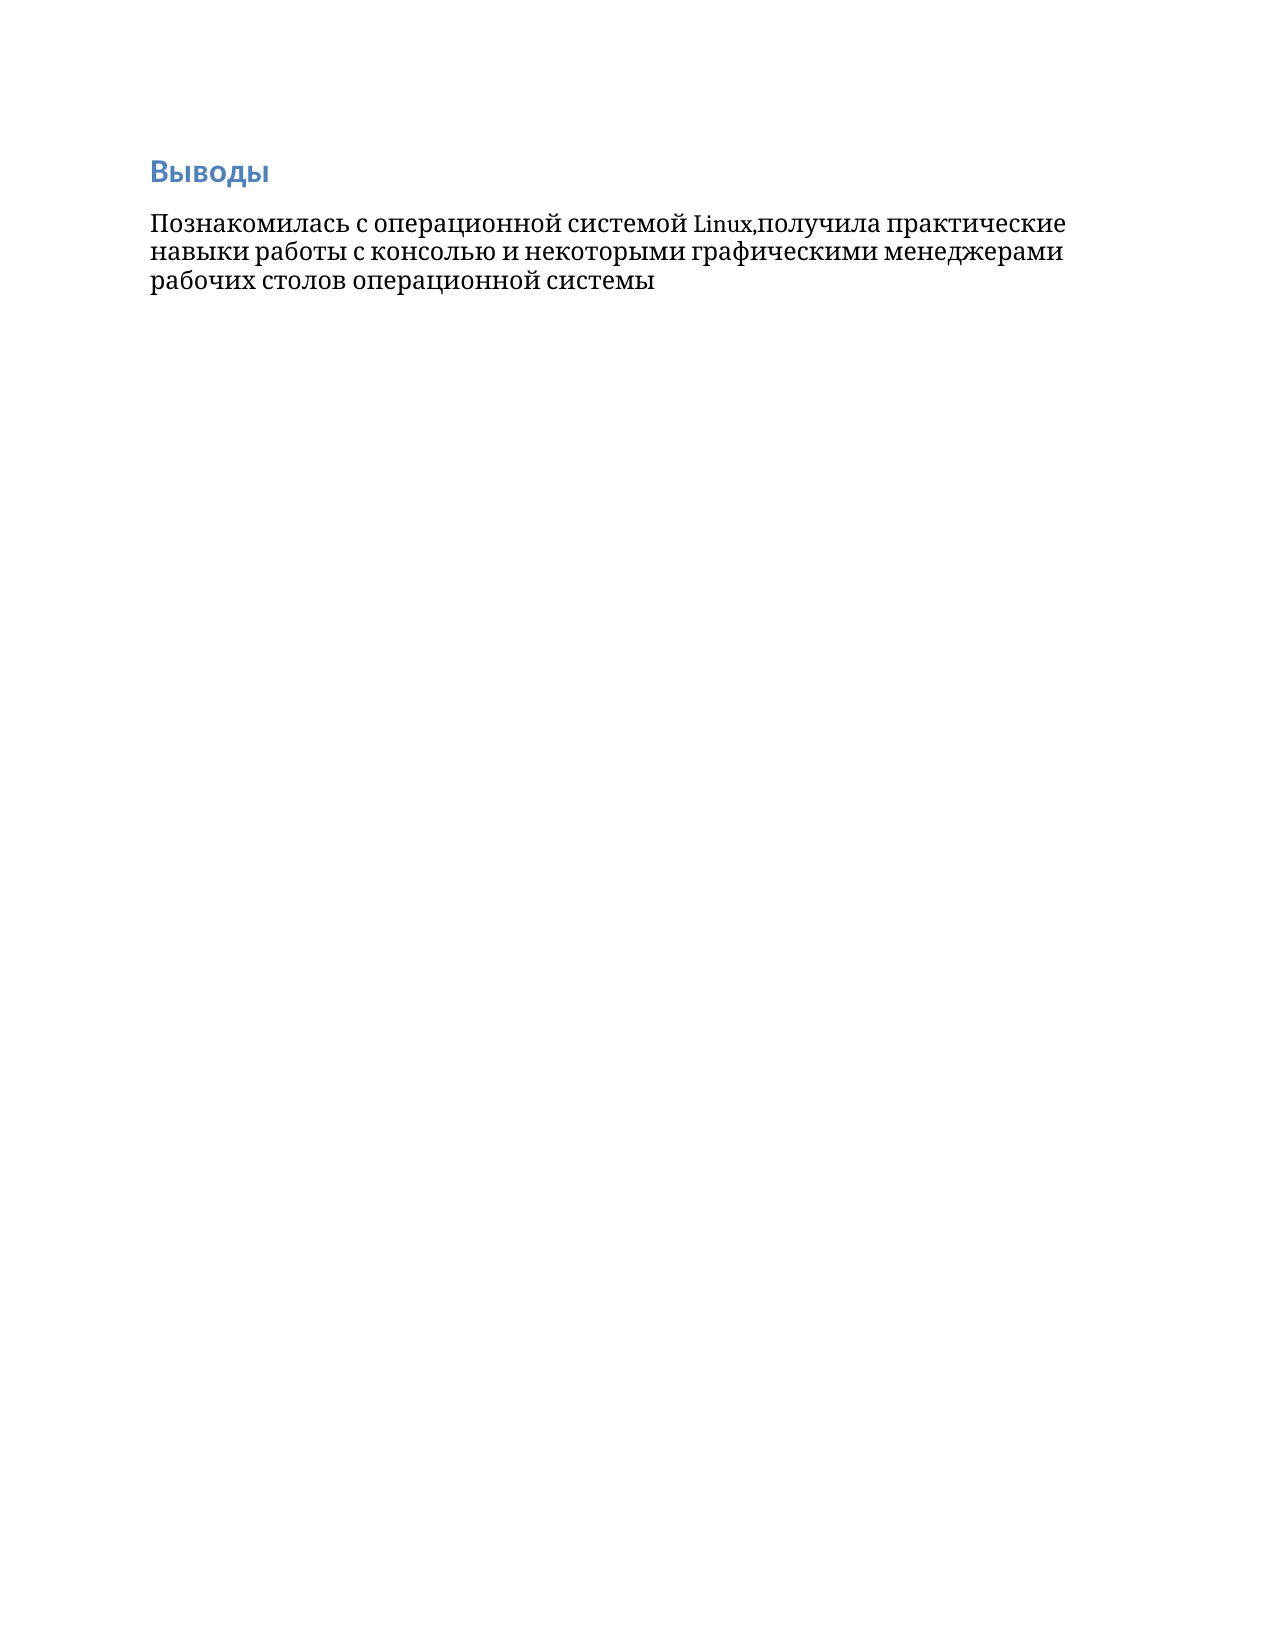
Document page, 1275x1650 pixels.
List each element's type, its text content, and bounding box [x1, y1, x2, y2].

subtitle Выводы [150, 150, 1125, 191]
text Познакомилась с операционной системой Linux,получила практические навыки работы с консолью и некоторыми графическими менеджерами рабочих столов операционной системы [150, 209, 1125, 296]
